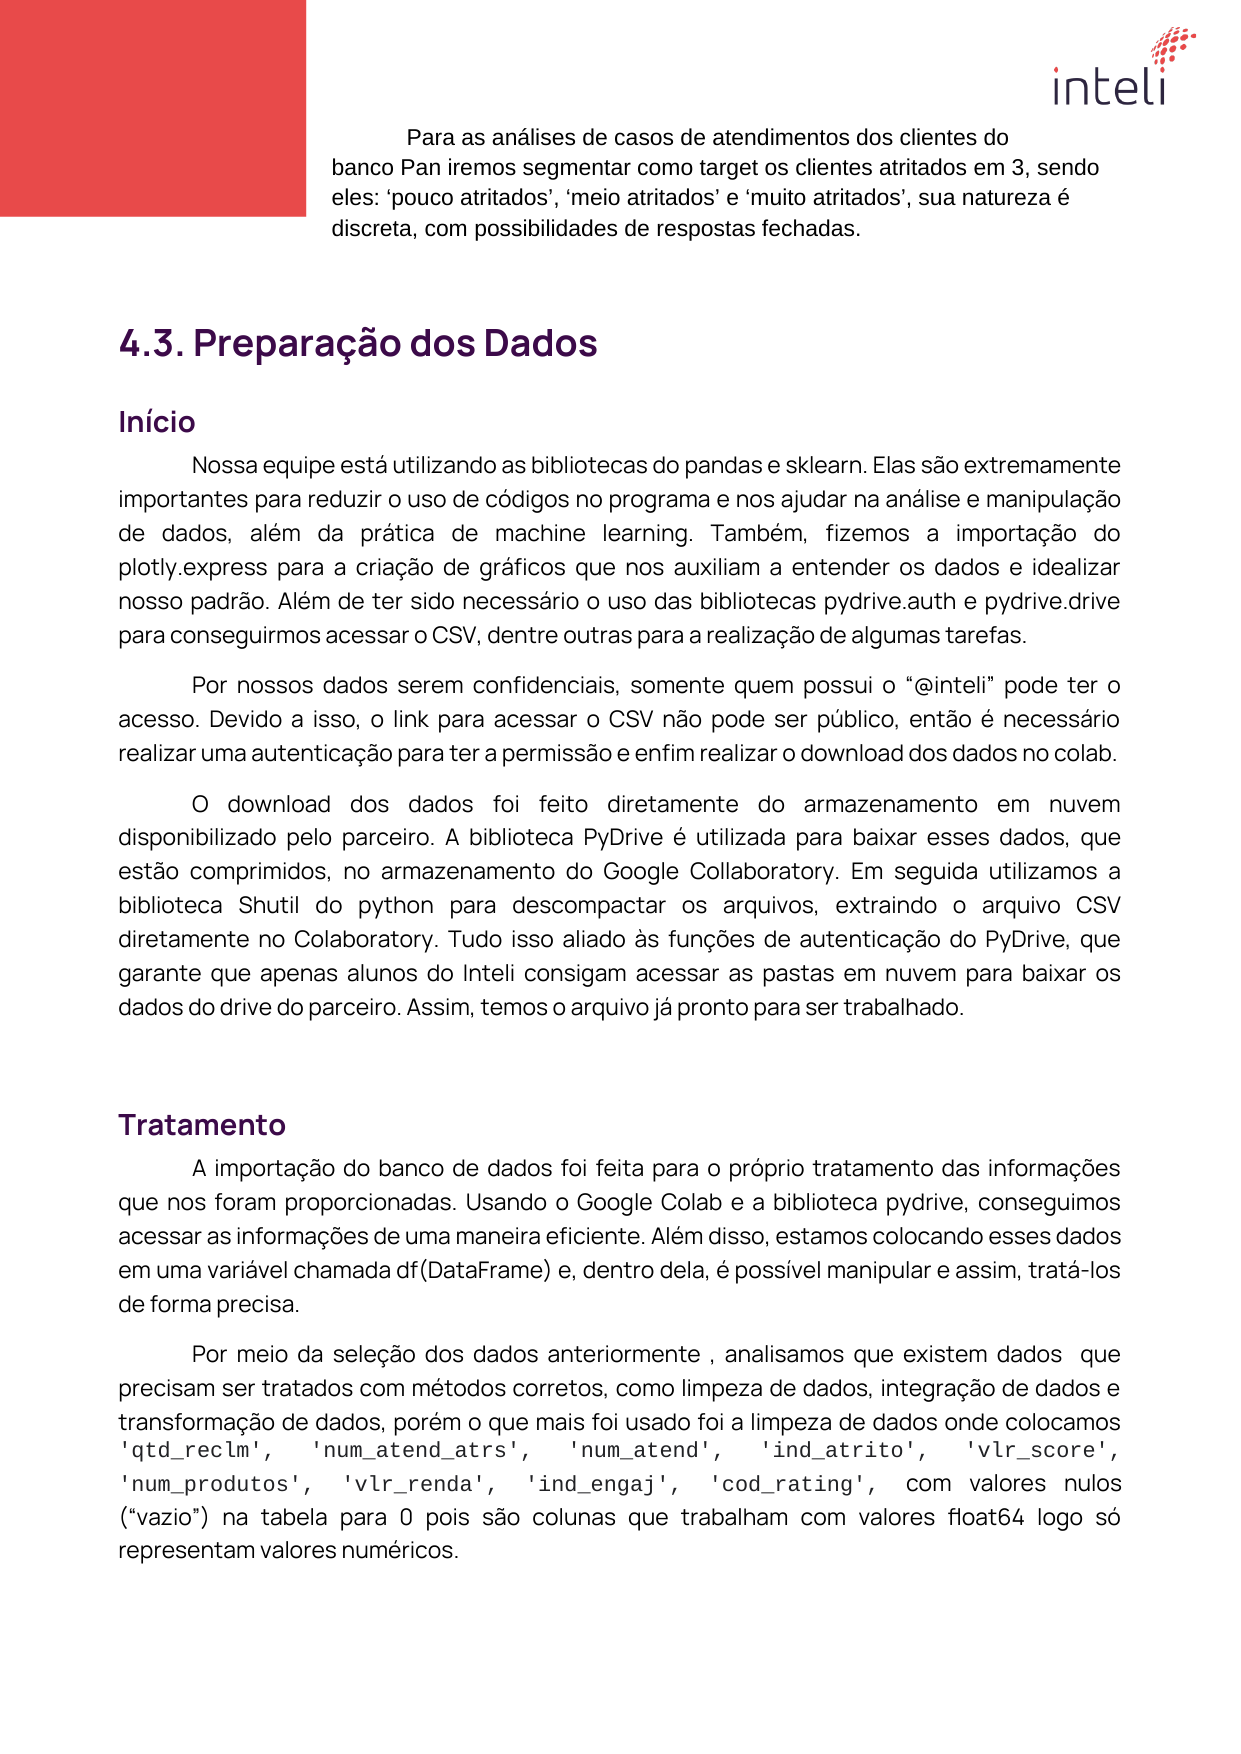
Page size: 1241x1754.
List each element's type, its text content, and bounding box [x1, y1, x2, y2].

text A importação do banco de dados foi feita para o próprio tratamento das informações que nos foram proporcionadas. Usando o Google Colab e a biblioteca pydrive, conseguimos acessar as informações de uma maneira eficiente. Além disso, estamos colocando esses dados em uma variável chamada df(DataFrame) e, dentro dela, é possível manipular e assim, tratá-los de forma precisa. [118, 1152, 1122, 1319]
text O download dos dados foi feito diretamente do armazenamento em nuvem disponibilizado pelo parceiro. A biblioteca PyDrive é utilizada para baixar esses dados, que estão comprimidos, no armazenamento do Google Collaboratory. Em seguida utilizamos a biblioteca Shutil do python para descompactar os arquivos, extraindo o arquivo CSV diretamente no Colaboratory. Tudo isso aliado às funções de autenticação do PyDrive, que garante que apenas alunos do Inteli consigam acessar as pastas em nuvem para baixar os dados do drive do parceiro. Assim, temos o arquivo já pronto para ser trabalhado. [118, 787, 1122, 1022]
text Para as análises de casos de atendimentos dos clientes do banco Pan iremos segmentar como target os clientes atritados em 3, sendo eles: ‘pouco atritados’, ‘meio atritados’ e ‘muito atritados’, sua natureza é discreta, com possibilidades de respostas fechadas. [118, 124, 1122, 241]
subtitle Tratamento [118, 1104, 1122, 1144]
text Por meio da seleção dos dados anteriormente , analisamos que existem dados que precisam ser tratados com métodos corretos, como limpeza de dados, integração de dados e transformação de dados, porém o que mais foi usado foi a limpeza de dados onde colocamos 'qtd_reclm', 'num_atend_atrs', 'num_atend', 'ind_atrito', 'vlr_score', 'num_produtos', 'vlr_renda', 'ind_engaj', 'cod_rating', com valores nulos (“vazio”) na tabela para 0 pois são colunas que trabalham com valores float64 logo só representam valores numéricos. [118, 1338, 1122, 1566]
subtitle 4.3. Preparação dos Dados [118, 317, 1122, 368]
subtitle Início [118, 401, 1122, 441]
text Nossa equipe está utilizando as bibliotecas do pandas e sklearn. Elas são extremamente importantes para reduzir o uso de códigos no programa e nos ajudar na análise e manipulação de dados, além da prática de machine learning. Também, fizemos a importação do plotly.express para a criação de gráficos que nos auxiliam a entender os dados e idealizar nosso padrão. Além de ter sido necessário o uso das bibliotecas pydrive.auth e pydrive.drive para conseguirmos acessar o CSV, dentre outras para a realização de algumas tarefas. [118, 449, 1122, 650]
picture [0, 0, 307, 217]
text Por nossos dados serem confidenciais, somente quem possui o “@inteli” pode ter o acesso. Devido a isso, o link para acessar o CSV não pode ser público, então é necessário realizar uma autenticação para ter a permissão e enfim realizar o download dos dados no colab. [118, 669, 1122, 768]
picture [1054, 27, 1197, 105]
